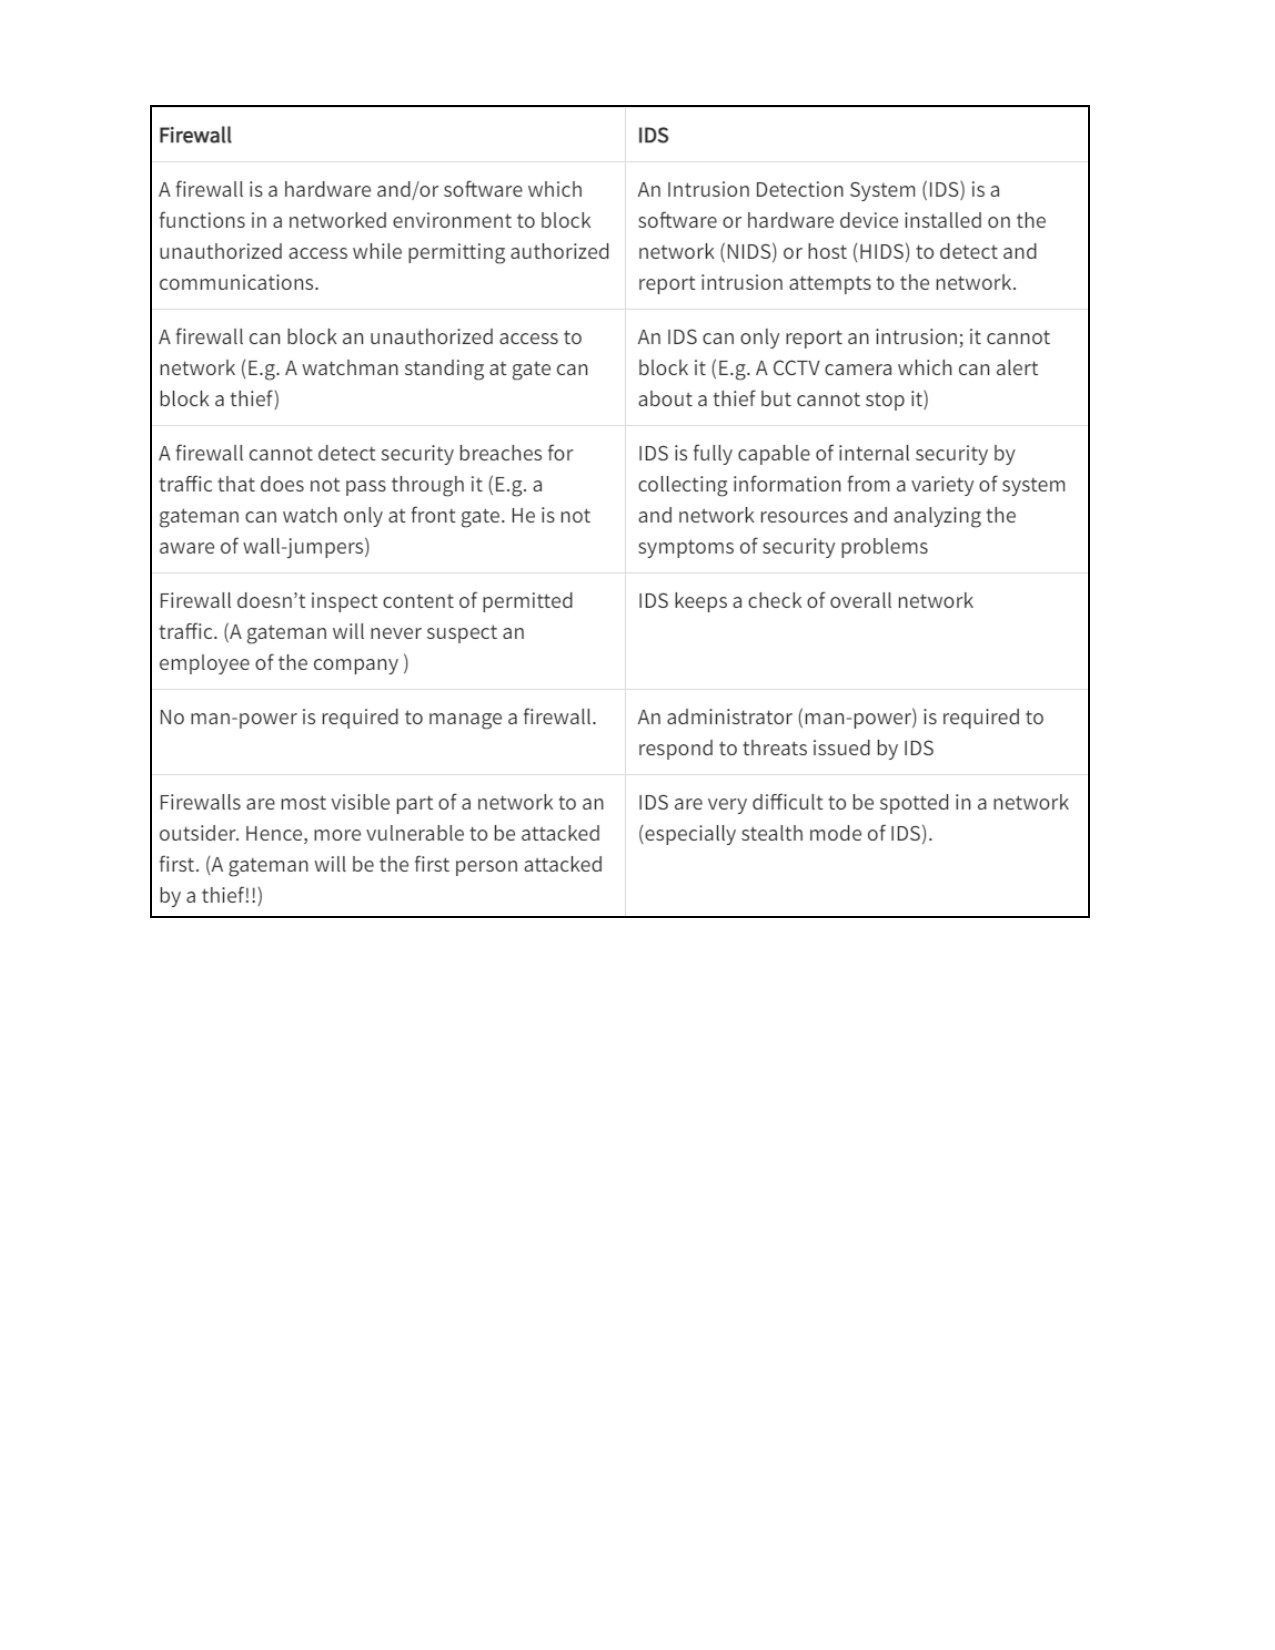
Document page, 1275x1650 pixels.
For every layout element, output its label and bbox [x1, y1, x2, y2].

picture [152, 107, 1088, 916]
